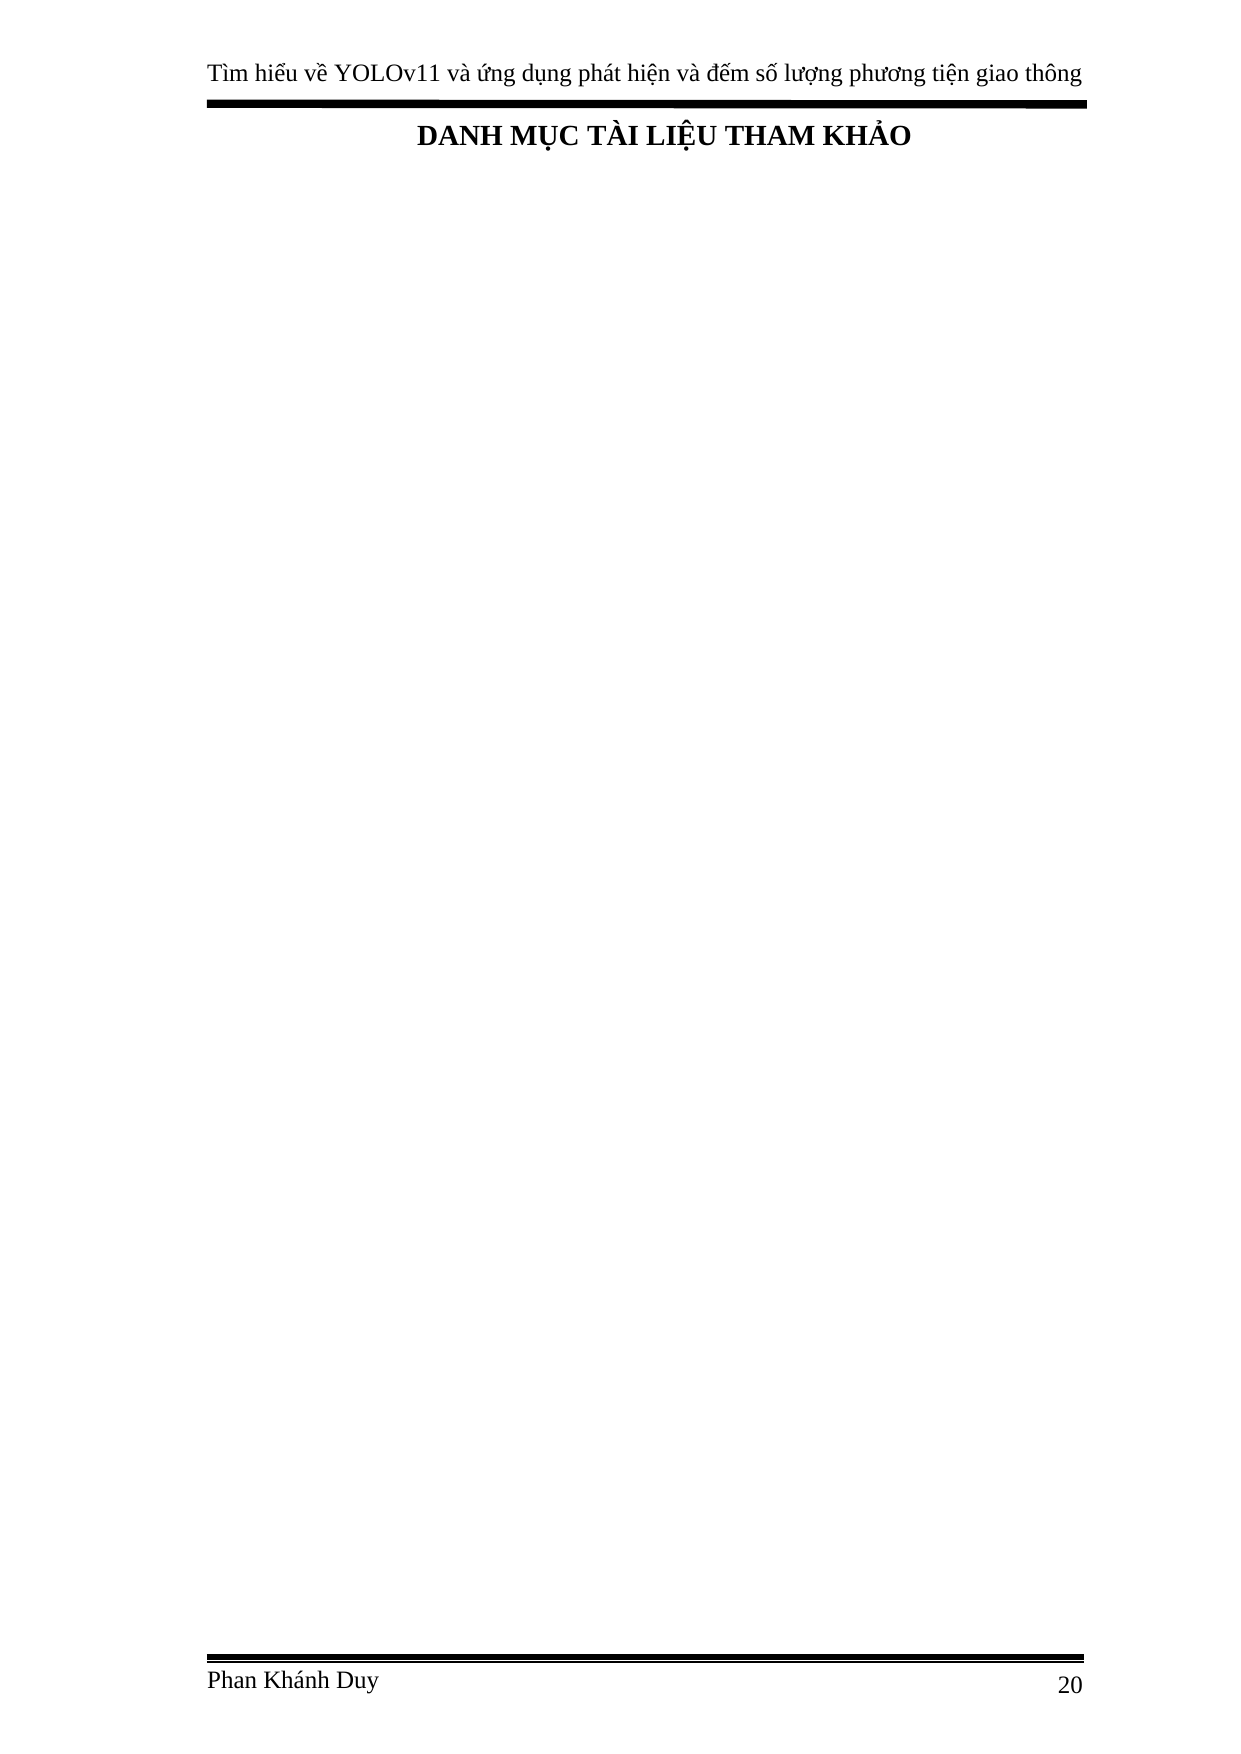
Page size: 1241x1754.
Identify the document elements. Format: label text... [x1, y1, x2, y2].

subtitle DANH MỤC TÀI LIỆU THAM KHẢO [207, 118, 1122, 152]
